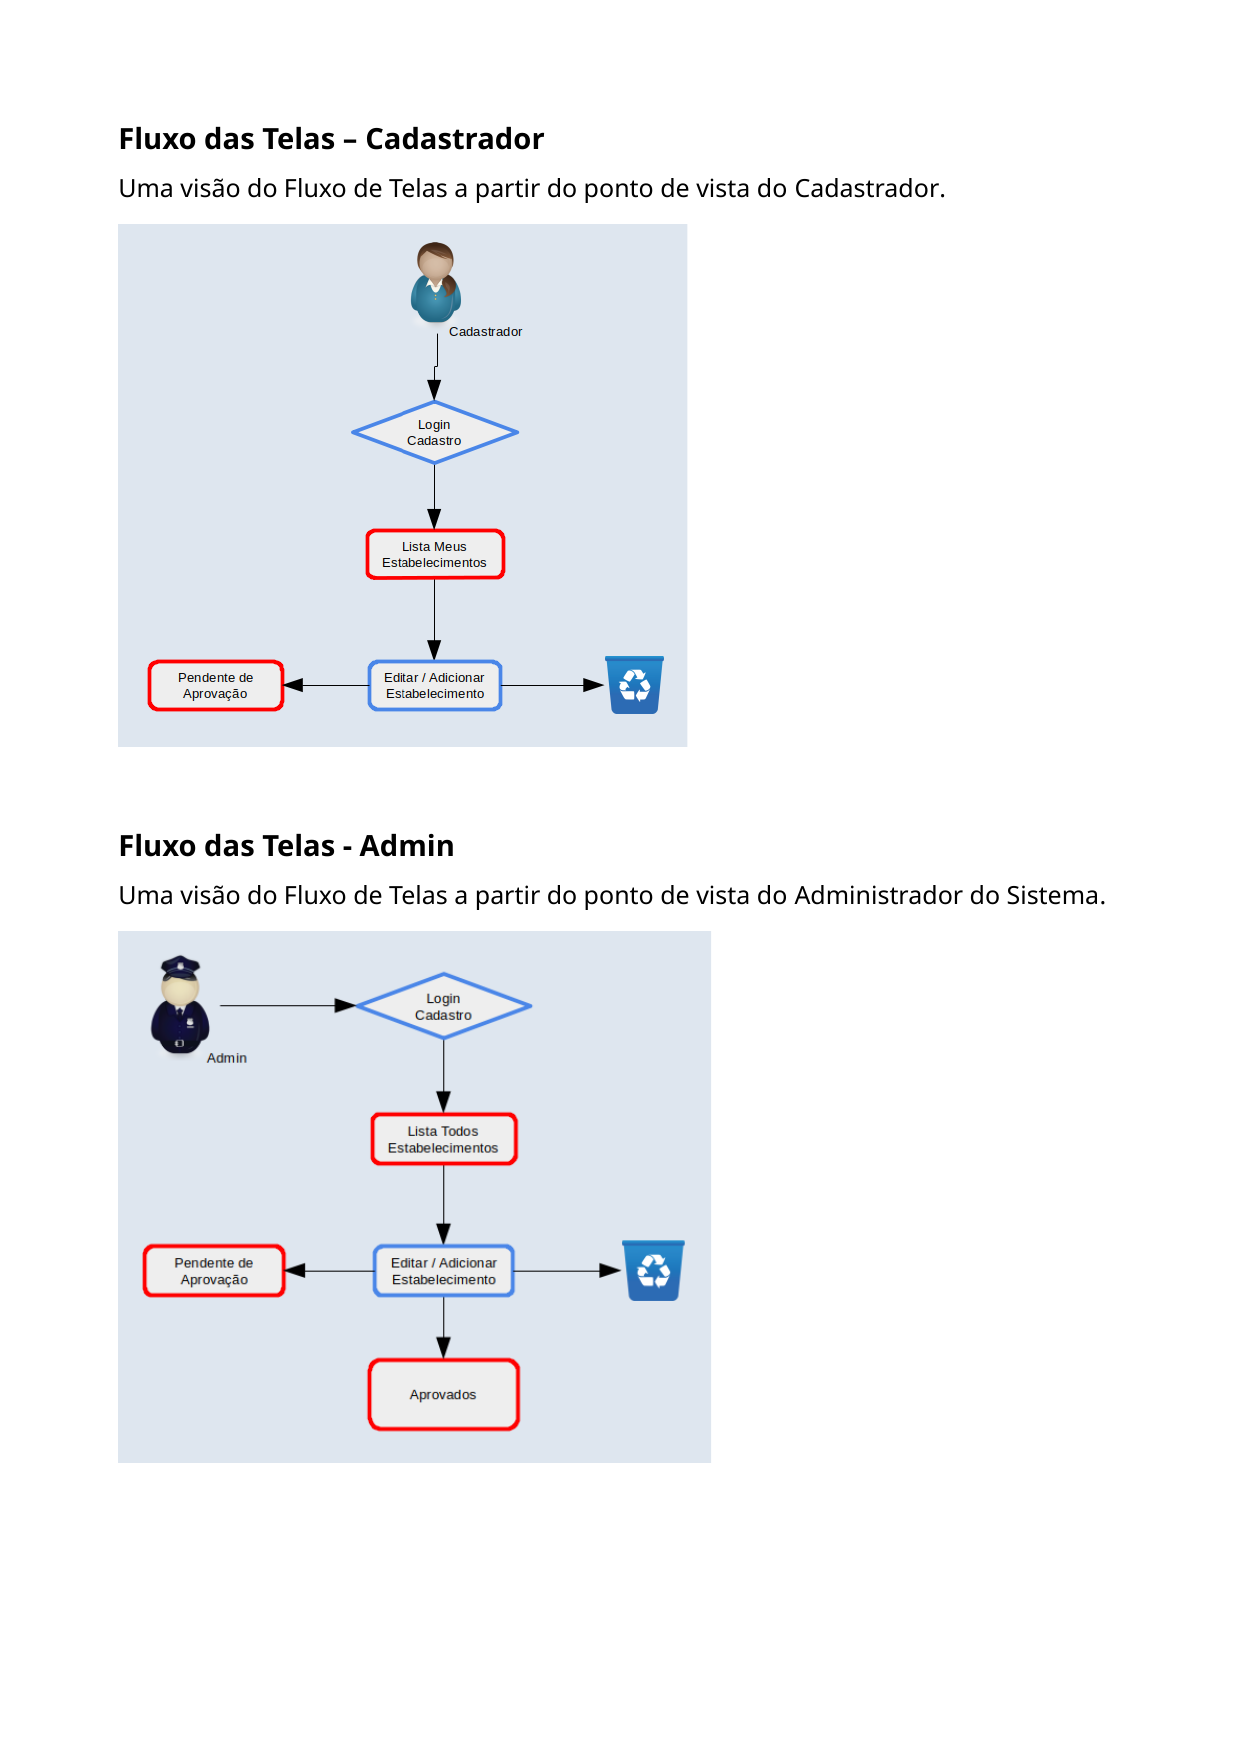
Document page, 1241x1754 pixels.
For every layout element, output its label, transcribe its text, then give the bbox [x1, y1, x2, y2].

subtitle Fluxo das Telas – Cadastrador [118, 118, 1122, 158]
picture [118, 931, 712, 1463]
text Uma visão do Fluxo de Telas a partir do ponto de vista do Cadastrador. [118, 170, 1122, 204]
text Uma visão do Fluxo de Telas a partir do ponto de vista do Administrador do Sistema. [118, 877, 1122, 911]
subtitle Fluxo das Telas - Admin [118, 825, 1122, 865]
picture [118, 224, 688, 747]
